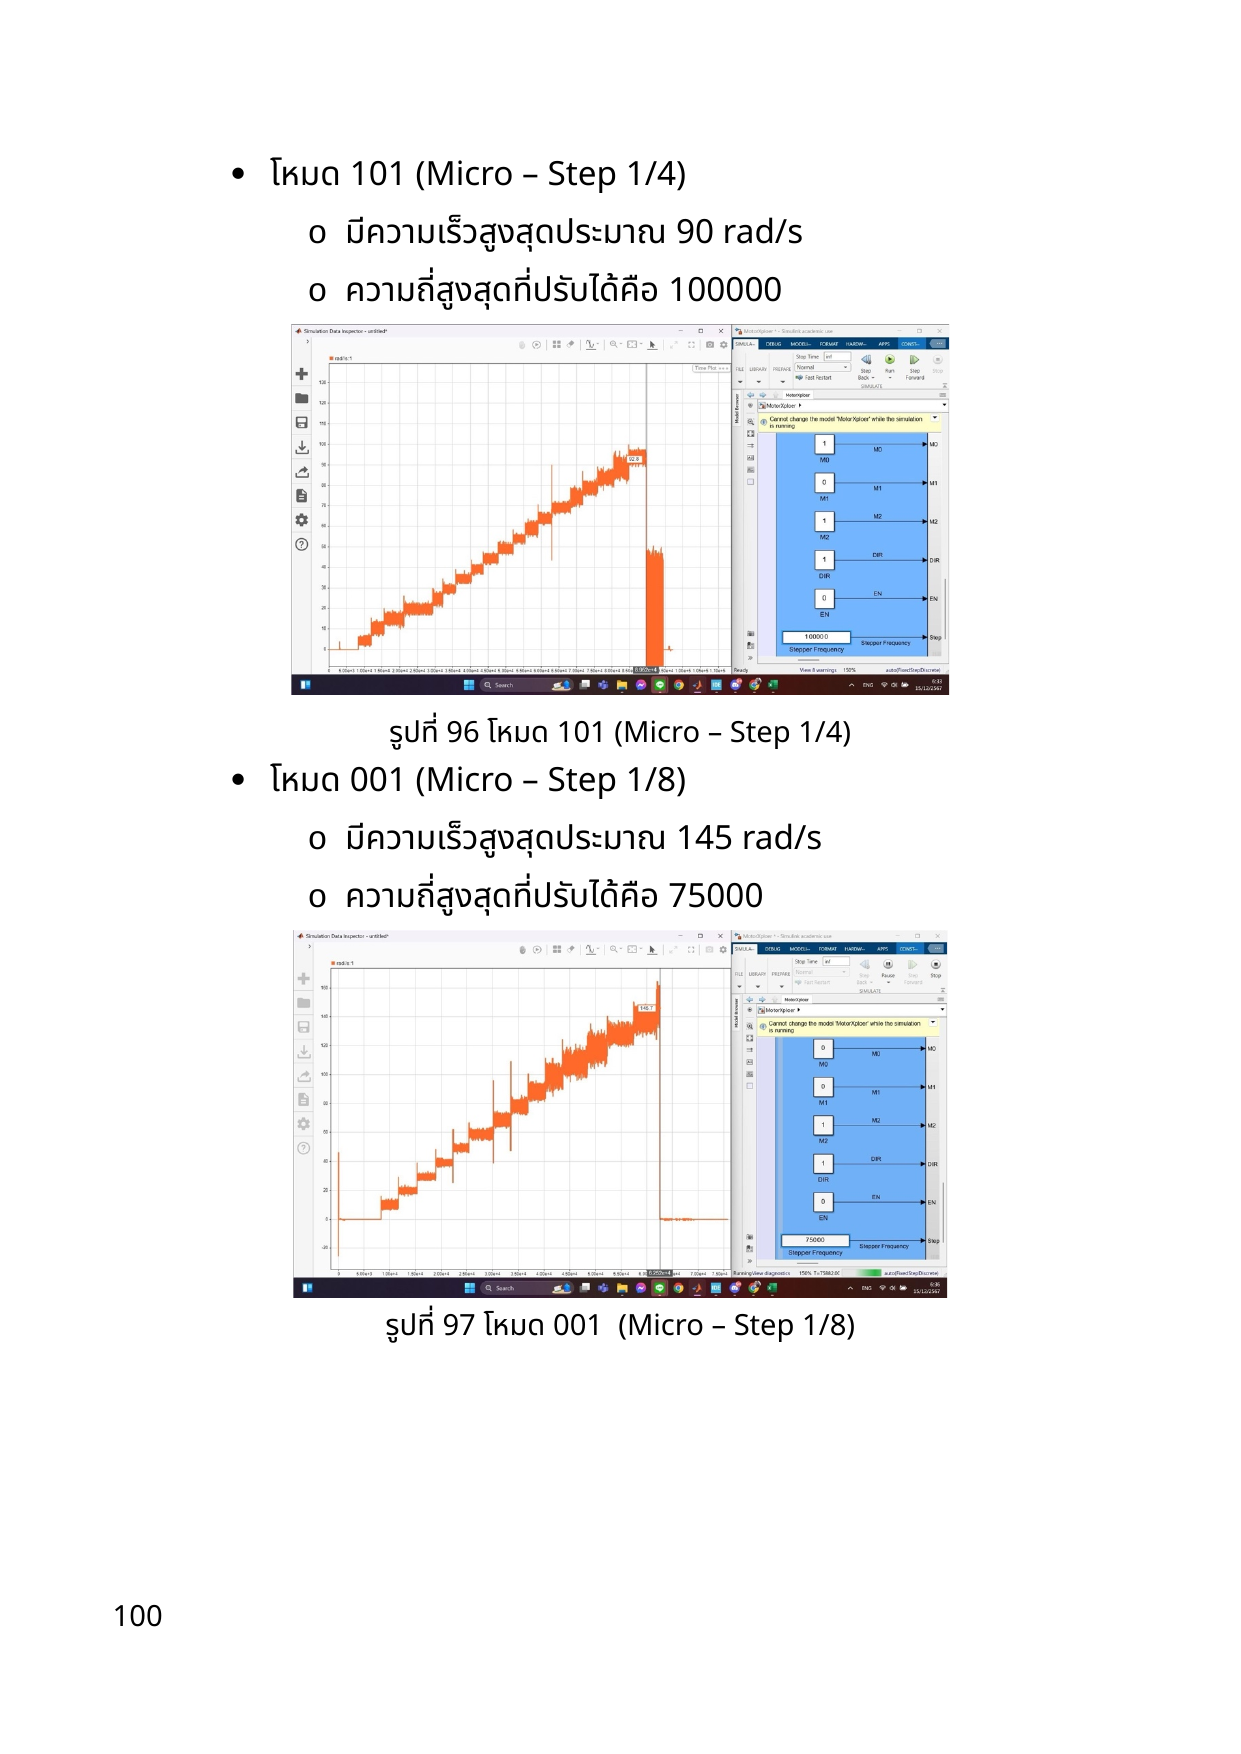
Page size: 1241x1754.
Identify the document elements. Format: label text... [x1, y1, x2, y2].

text รูปที่ 96 โหมด 101 (Micro – Step 1/4) [112, 711, 1128, 756]
list ความถี่สูงสุดที่ปรับได้คือ 75000 [307, 872, 1128, 922]
list มีความเร็วสูงสุดประมาณ 145 rad/s [307, 814, 1128, 864]
text รูปที่ 97 โหมด 001 (Micro – Step 1/8) [112, 1304, 1128, 1349]
list ความถี่สูงสุดที่ปรับได้คือ 100000 [307, 266, 1128, 317]
list โหมด 001 (Micro – Step 1/8) [232, 756, 1128, 806]
list มีความเร็วสูงสุดประมาณ 90 rad/s [307, 208, 1128, 259]
list โหมด 101 (Micro – Step 1/4) [232, 150, 1128, 201]
picture [293, 930, 948, 1298]
picture [291, 324, 950, 695]
